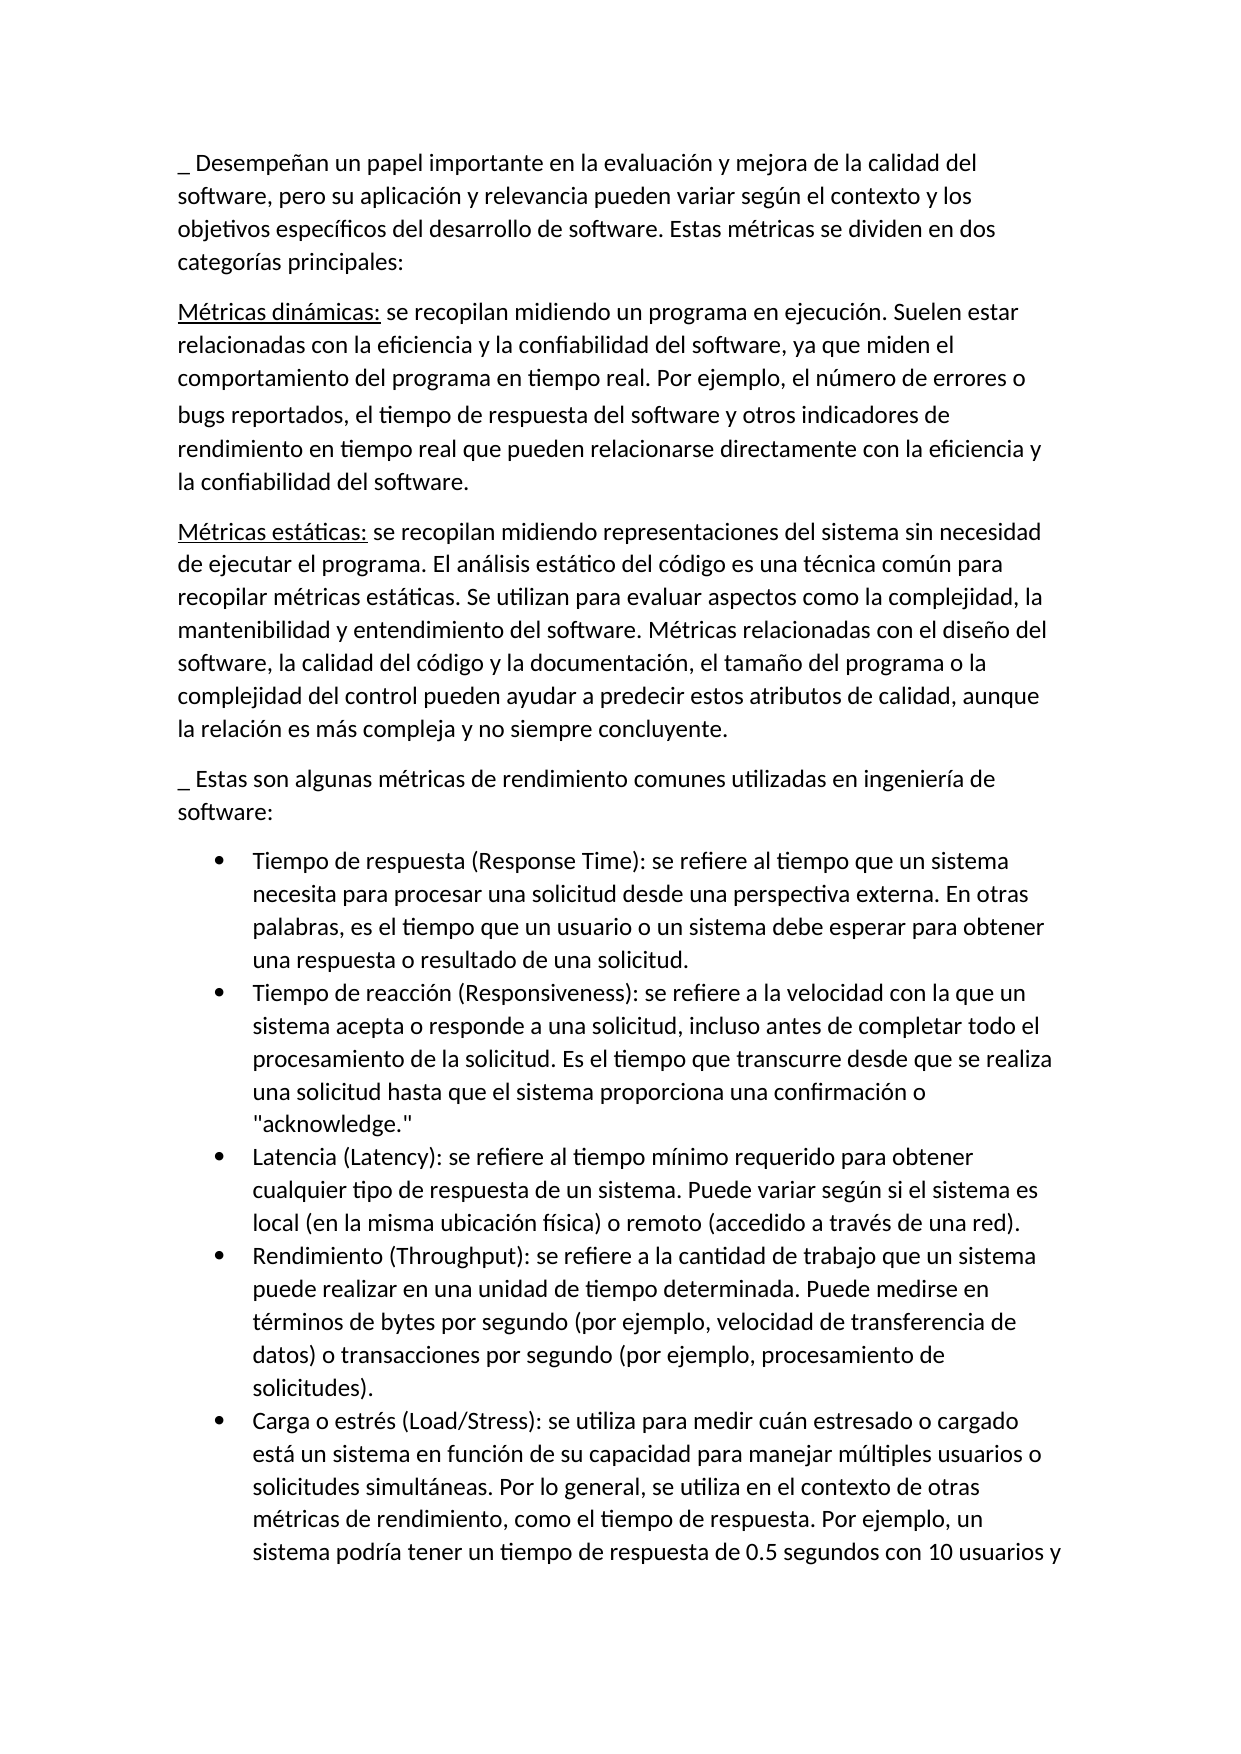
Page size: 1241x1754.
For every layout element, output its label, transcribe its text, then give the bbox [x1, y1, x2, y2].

list Tiempo de respuesta (Response Time): se refiere al tiempo que un sistema necesita para procesar una solicitud desde una perspectiva externa. En otras palabras, es el tiempo que un usuario o un sistema debe esperar para obtener una respuesta o resultado de una solicitud. [215, 845, 1063, 974]
list Rendimiento (Throughput): se refiere a la cantidad de trabajo que un sistema puede realizar en una unidad de tiempo determinada. Puede medirse en términos de bytes por segundo (por ejemplo, velocidad de transferencia de datos) o transacciones por segundo (por ejemplo, procesamiento de solicitudes). [215, 1240, 1063, 1402]
list Tiempo de reacción (Responsiveness): se refiere a la velocidad con la que un sistema acepta o responde a una solicitud, incluso antes de completar todo el procesamiento de la solicitud. Es el tiempo que transcurre desde que se realiza una solicitud hasta que el sistema proporciona una confirmación o "acknowledge." [215, 977, 1063, 1139]
list Latencia (Latency): se refiere al tiempo mínimo requerido para obtener cualquier tipo de respuesta de un sistema. Puede variar según si el sistema es local (en la misma ubicación física) o remoto (accedido a través de una red). [215, 1141, 1063, 1238]
text _ Desempeñan un papel importante en la evaluación y mejora de la calidad del software, pero su aplicación y relevancia pueden variar según el contexto y los objetivos específicos del desarrollo de software. Estas métricas se dividen en dos categorías principales: [177, 148, 1063, 277]
text _ Estas son algunas métricas de rendimiento comunes utilizadas en ingeniería de software: [177, 763, 1063, 826]
text Métricas dinámicas: se recopilan midiendo un programa en ejecución. Suelen estar relacionadas con la eficiencia y la confiabilidad del software, ya que miden el comportamiento del programa en tiempo real. Por ejemplo, el número de errores o bugs reportados, el tiempo de respuesta del software y otros indicadores de rendimiento en tiempo real que pueden relacionarse directamente con la eficiencia y la confiabilidad del software. [177, 296, 1063, 497]
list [215, 1405, 1063, 1567]
text Métricas estáticas: se recopilan midiendo representaciones del sistema sin necesidad de ejecutar el programa. El análisis estático del código es una técnica común para recopilar métricas estáticas. Se utilizan para evaluar aspectos como la complejidad, la mantenibilidad y entendimiento del software. Métricas relacionadas con el diseño del software, la calidad del código y la documentación, el tamaño del programa o la complejidad del control pueden ayudar a predecir estos atributos de calidad, aunque la relación es más compleja y no siempre concluyente. [177, 516, 1063, 744]
